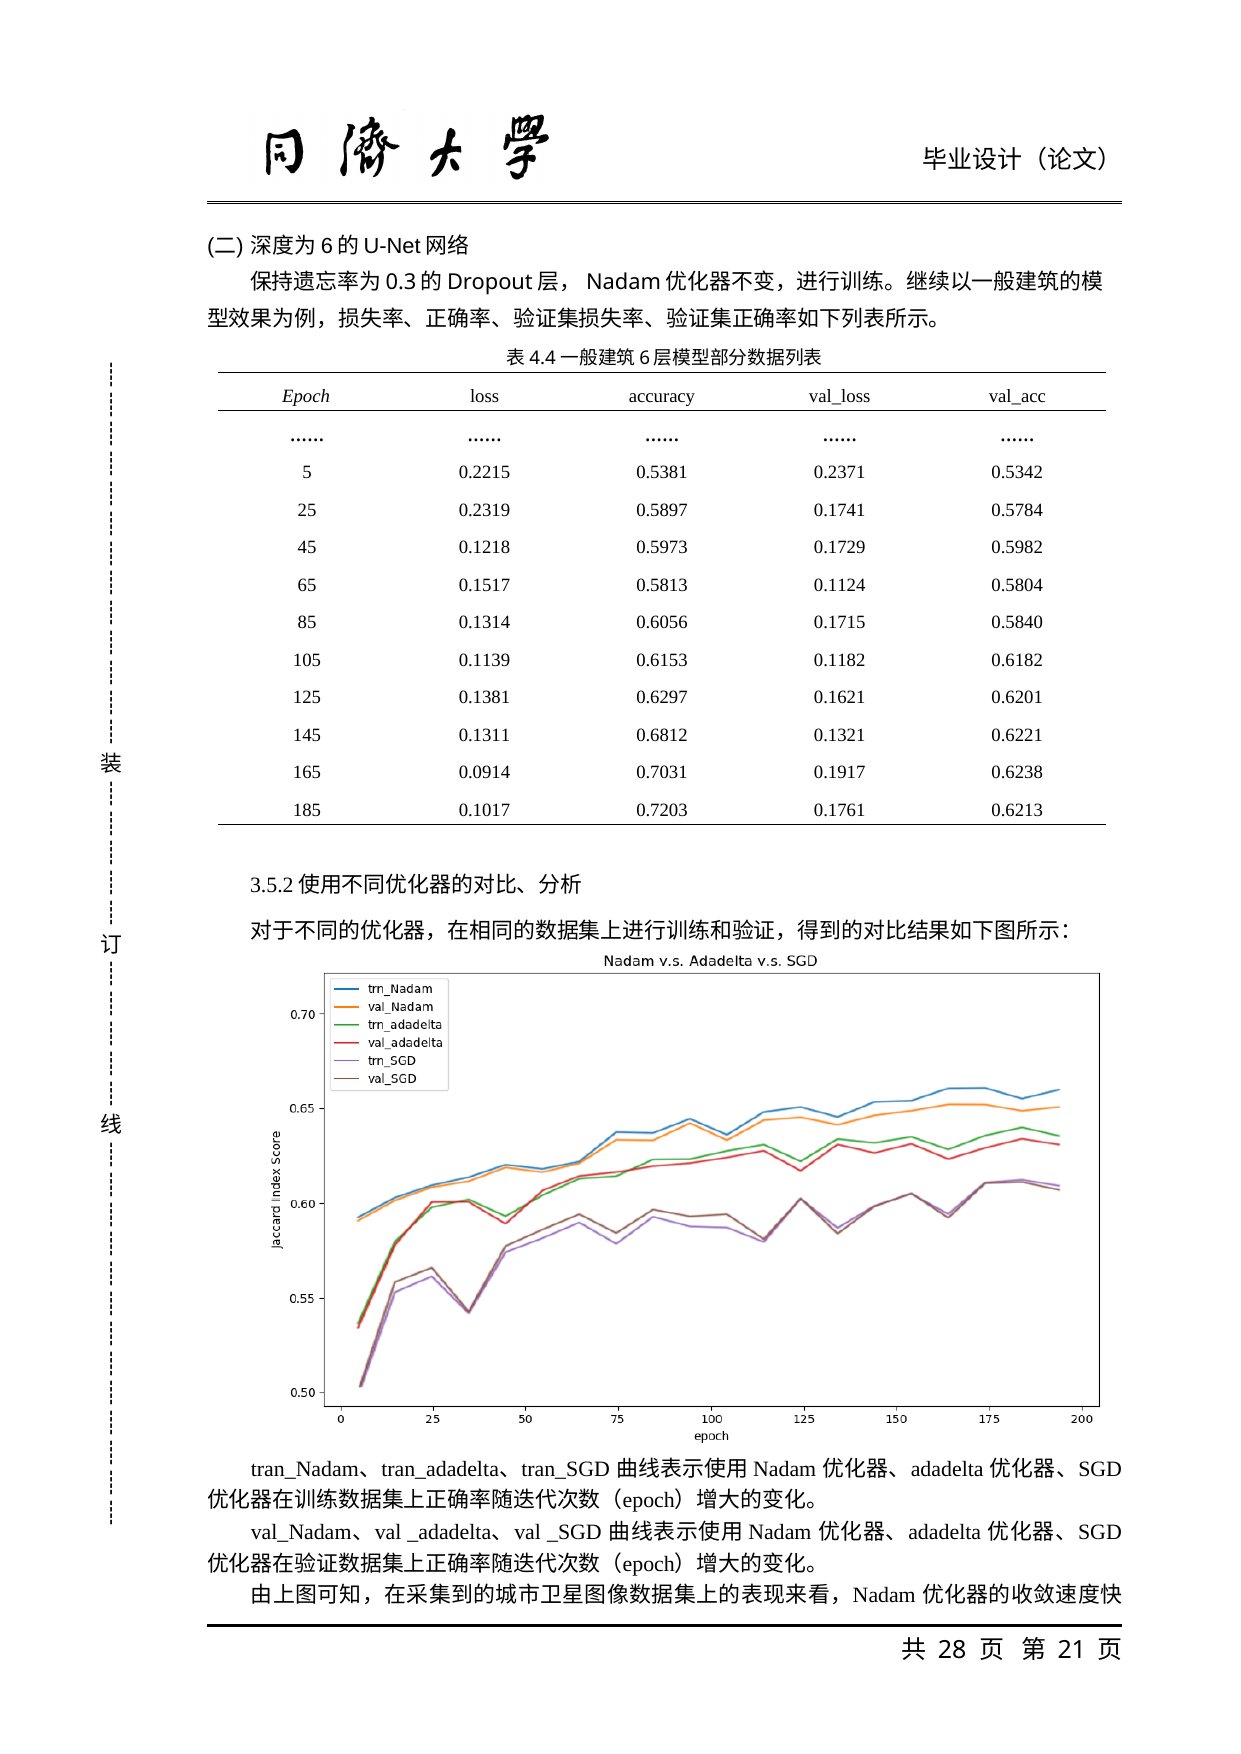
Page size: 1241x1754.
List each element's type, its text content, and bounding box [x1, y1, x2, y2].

table_cell 0.6056 [573, 599, 751, 636]
picture [261, 944, 1112, 1451]
table_cell 85 [218, 599, 395, 636]
table_cell 0.1621 [751, 674, 928, 711]
table_cell 145 [218, 711, 395, 749]
table_cell 0.1124 [751, 561, 928, 599]
table_cell 0.6182 [928, 636, 1106, 674]
table_cell 0.1761 [751, 786, 928, 824]
table_cell 0.1314 [395, 599, 573, 636]
table_cell 165 [218, 749, 395, 786]
table_cell 0.6238 [928, 749, 1106, 786]
table_header val_acc [928, 373, 1106, 410]
table_cell 0.6201 [928, 674, 1106, 711]
table_cell 0.5840 [928, 599, 1106, 636]
table_cell …… [218, 411, 395, 449]
table_cell …… [928, 411, 1106, 449]
table_cell 0.1729 [751, 524, 928, 561]
table_cell 105 [218, 636, 395, 674]
table_cell 0.2371 [751, 449, 928, 486]
table_cell 0.1017 [395, 786, 573, 824]
table_cell 0.5897 [573, 486, 751, 524]
table_cell 0.1517 [395, 561, 573, 599]
text 保持遗忘率为0.3的Dropout层， Nadam优化器不变，进行训练。继续以一般建筑的模型效果为例，损失率、正确率、验证集损失率、验证集正确率如下列表所示。 [207, 259, 1122, 334]
table_cell …… [751, 411, 928, 449]
list 深度为6的U-Net网络 [207, 228, 1122, 259]
table_header loss [395, 373, 573, 410]
table_cell 0.6221 [928, 711, 1106, 749]
table_cell 0.1182 [751, 636, 928, 674]
table_cell 0.2319 [395, 486, 573, 524]
table_cell 0.5973 [573, 524, 751, 561]
text 表4.4 一般建筑6层模型部分数据列表 [207, 334, 1122, 372]
table_header val_loss [751, 373, 928, 410]
text 由上图可知，在采集到的城市卫星图像数据集上的表现来看，Nadam 优化器的收敛速度快而且预测出的jaccard 相似度高。 [207, 1577, 1122, 1609]
table_cell 5 [218, 449, 395, 486]
table_cell 0.5804 [928, 561, 1106, 599]
table_cell …… [395, 411, 573, 449]
table_cell 0.5784 [928, 486, 1106, 524]
table_cell 0.1311 [395, 711, 573, 749]
table_cell 0.6812 [573, 711, 751, 749]
table_cell 0.7031 [573, 749, 751, 786]
table_cell 0.6297 [573, 674, 751, 711]
table_header Epoch [218, 373, 395, 410]
subtitle 3.5.2使用不同优化器的对比、分析 [207, 863, 1122, 900]
table_cell …… [573, 411, 751, 449]
table_cell 0.7203 [573, 786, 751, 824]
table_cell 0.1321 [751, 711, 928, 749]
text 对于不同的优化器，在相同的数据集上进行训练和验证，得到的对比结果如下图所示： [251, 913, 1122, 944]
table_cell 0.1917 [751, 749, 928, 786]
table_cell 185 [218, 786, 395, 824]
table_cell 0.6153 [573, 636, 751, 674]
table_cell 65 [218, 561, 395, 599]
table_cell 0.1715 [751, 599, 928, 636]
table_cell 45 [218, 524, 395, 561]
table_header accuracy [573, 373, 751, 410]
table_cell 25 [218, 486, 395, 524]
table_cell 0.1741 [751, 486, 928, 524]
table_cell 0.1381 [395, 674, 573, 711]
table_cell 0.1139 [395, 636, 573, 674]
table_cell 0.1218 [395, 524, 573, 561]
text tran_Nadam、tran_adadelta、tran_SGD 曲线表示使用Nadam 优化器、adadelta 优化器、SGD 优化器在训练数据集上正确率随迭代次数（epoch）增大的变化。 [207, 1451, 1122, 1514]
table_cell 0.5982 [928, 524, 1106, 561]
text val_Nadam、val _adadelta、val _SGD 曲线表示使用Nadam 优化器、adadelta 优化器、SGD 优化器在验证数据集上正确率随迭代次数（epoch）增大的变化。 [207, 1514, 1122, 1577]
table_cell 125 [218, 674, 395, 711]
table_cell 0.6213 [928, 786, 1106, 824]
table_cell 0.5381 [573, 449, 751, 486]
table_cell 0.5342 [928, 449, 1106, 486]
table_cell 0.0914 [395, 749, 573, 786]
picture [244, 106, 567, 185]
table_cell 0.2215 [395, 449, 573, 486]
table_cell 0.5813 [573, 561, 751, 599]
